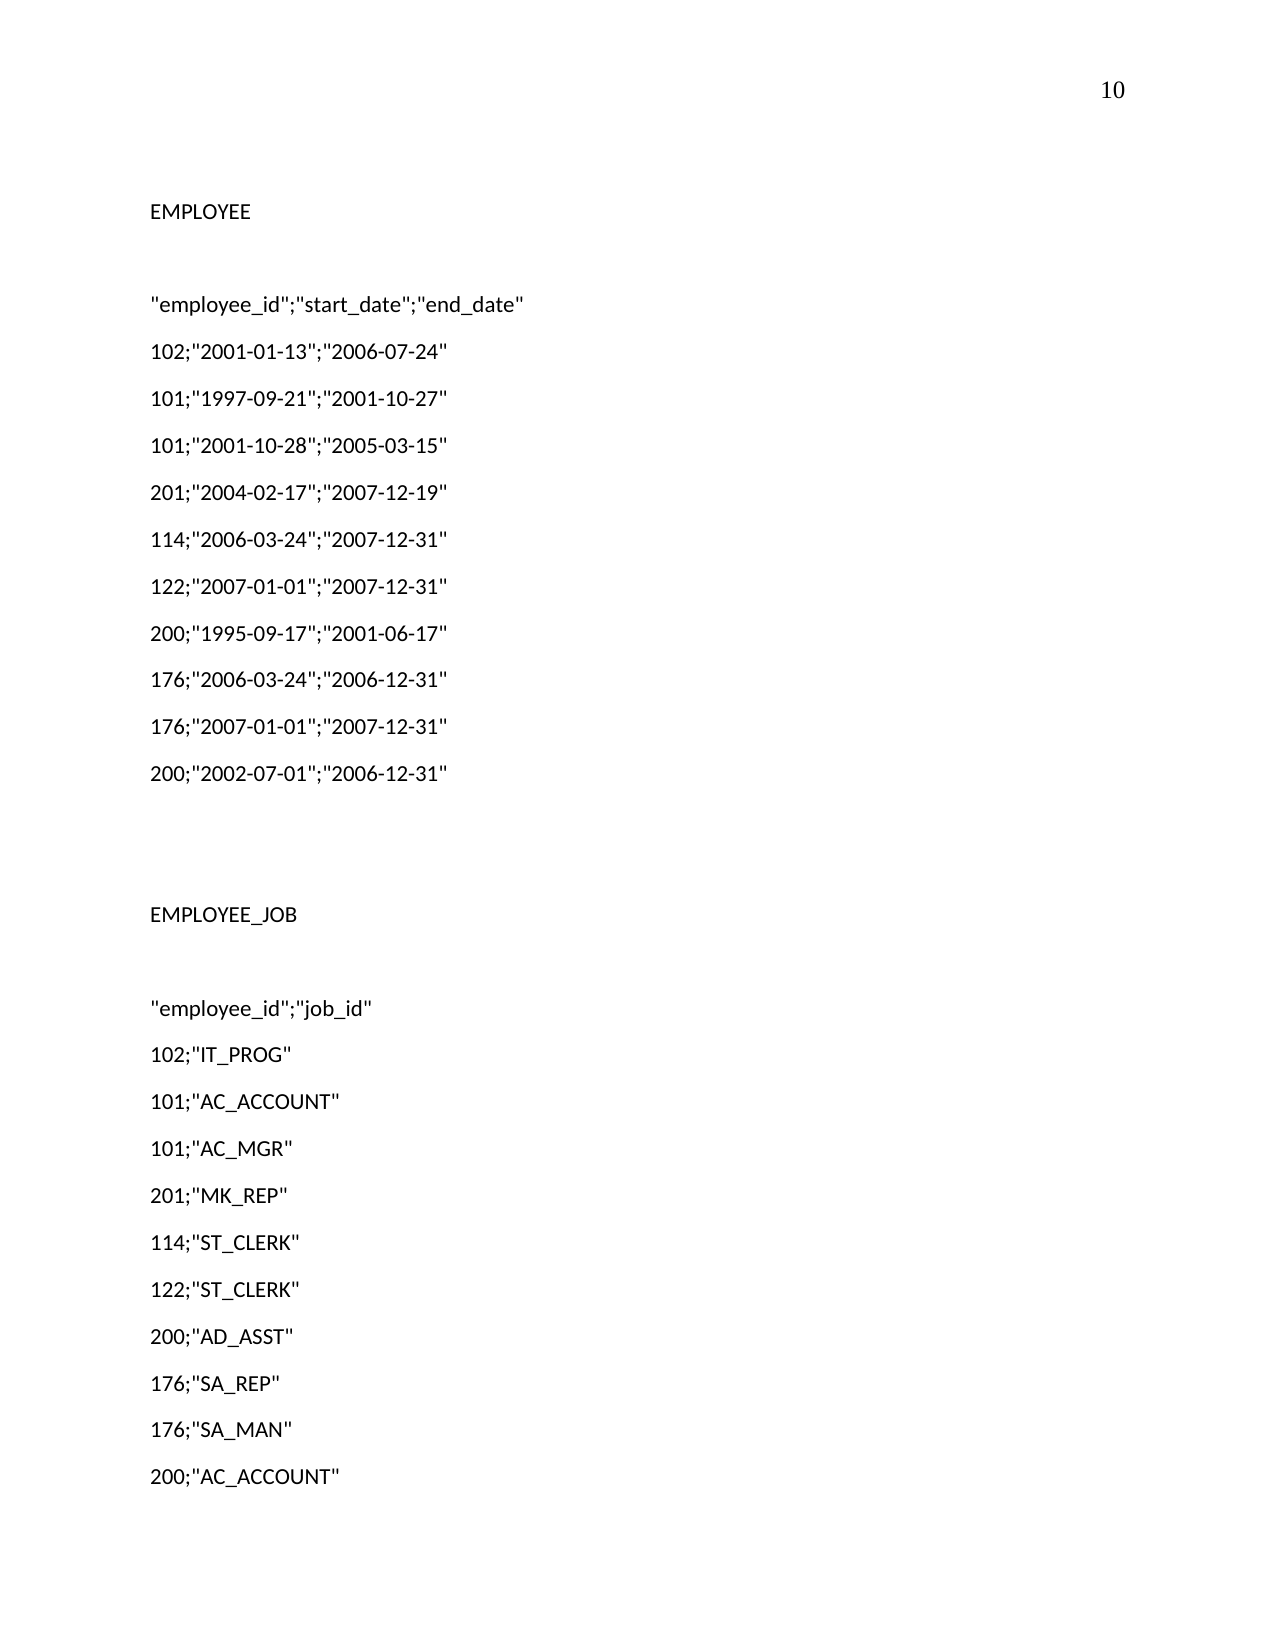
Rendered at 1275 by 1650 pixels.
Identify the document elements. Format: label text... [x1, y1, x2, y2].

text 176;"SA_REP" [150, 1369, 1125, 1397]
text EMPLOYEE_JOB [150, 900, 1125, 928]
text 102;"IT_PROG" [150, 1041, 1125, 1069]
text 201;"MK_REP" [150, 1181, 1125, 1209]
text 101;"1997-09-21";"2001-10-27" [150, 384, 1125, 412]
text 114;"ST_CLERK" [150, 1228, 1125, 1256]
text 200;"2002-07-01";"2006-12-31" [150, 759, 1125, 787]
text 101;"AC_MGR" [150, 1134, 1125, 1162]
text "employee_id";"job_id" [150, 994, 1125, 1022]
text 122;"2007-01-01";"2007-12-31" [150, 572, 1125, 600]
text EMPLOYEE [150, 197, 1125, 225]
text 201;"2004-02-17";"2007-12-19" [150, 478, 1125, 506]
text 200;"AD_ASST" [150, 1322, 1125, 1350]
text 101;"2001-10-28";"2005-03-15" [150, 431, 1125, 459]
text 176;"2006-03-24";"2006-12-31" [150, 666, 1125, 694]
text 200;"AC_ACCOUNT" [150, 1462, 1125, 1491]
text 102;"2001-01-13";"2006-07-24" [150, 337, 1125, 366]
text 114;"2006-03-24";"2007-12-31" [150, 525, 1125, 553]
text 200;"1995-09-17";"2001-06-17" [150, 619, 1125, 647]
text "employee_id";"start_date";"end_date" [150, 291, 1125, 319]
text 176;"2007-01-01";"2007-12-31" [150, 712, 1125, 741]
text 101;"AC_ACCOUNT" [150, 1087, 1125, 1116]
text 176;"SA_MAN" [150, 1416, 1125, 1444]
text 122;"ST_CLERK" [150, 1275, 1125, 1303]
